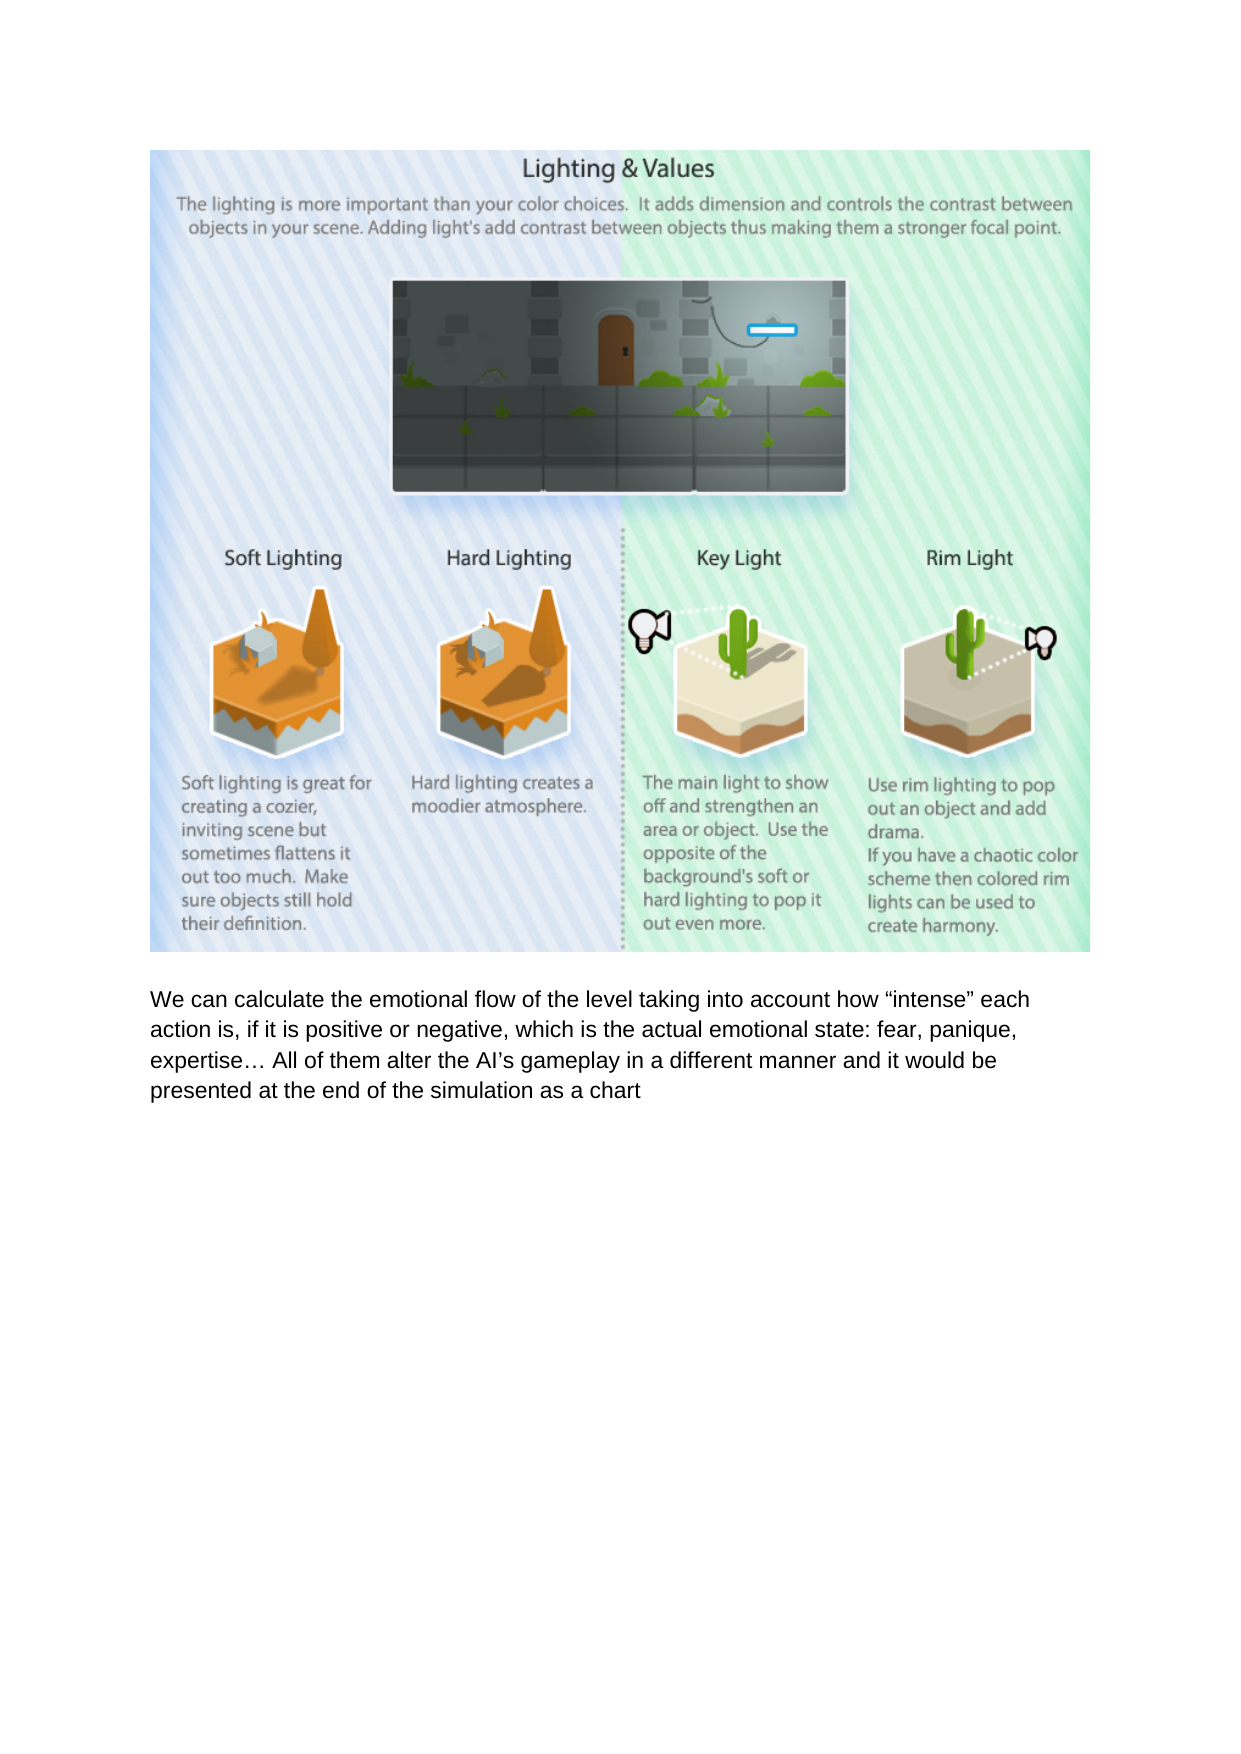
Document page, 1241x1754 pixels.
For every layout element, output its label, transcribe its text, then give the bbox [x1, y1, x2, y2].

text We can calculate the emotional flow of the level taking into account how “intense” each action is, if it is positive or negative, which is the actual emotional state: fear, panique, expertise… All of them alter the AI’s gameplay in a different manner and it would be presented at the end of the simulation as a chart [150, 986, 1090, 1103]
picture [150, 150, 1091, 952]
